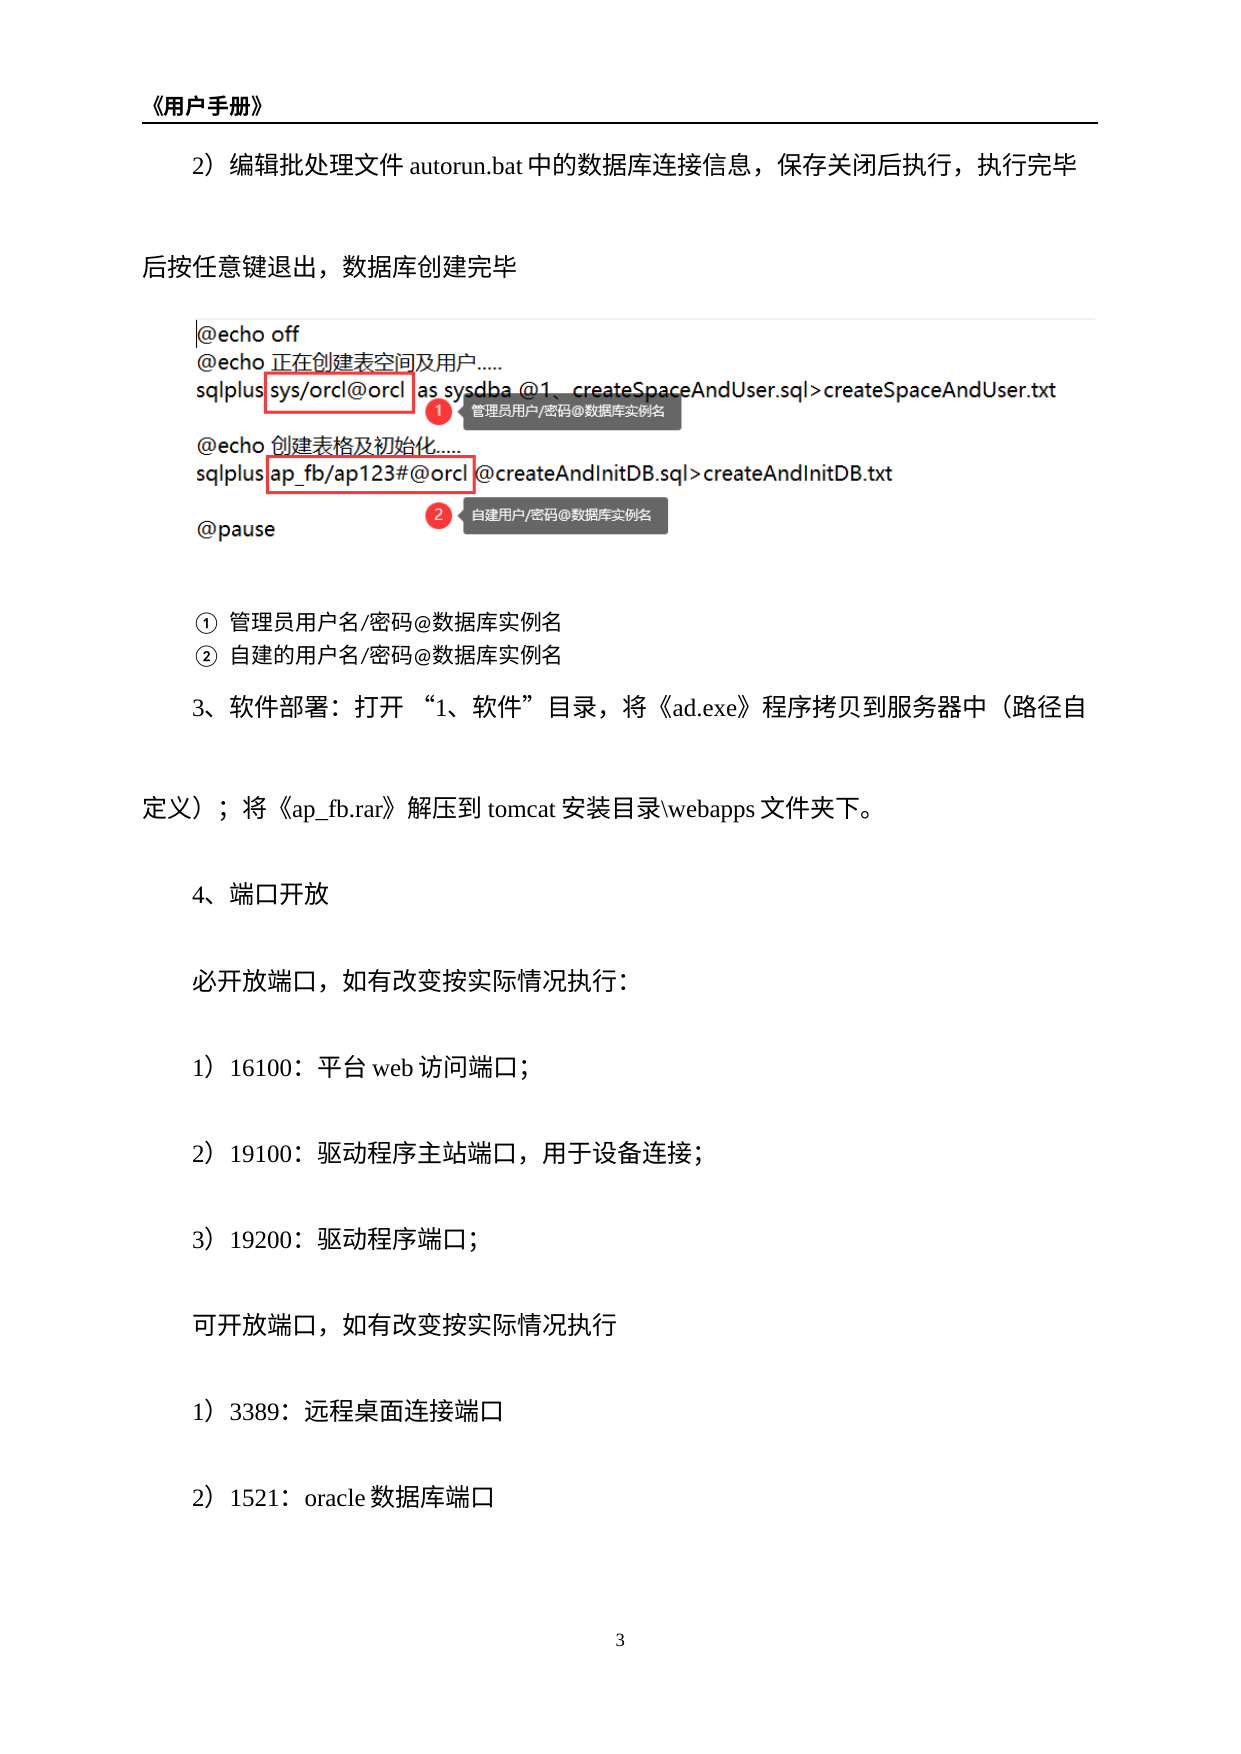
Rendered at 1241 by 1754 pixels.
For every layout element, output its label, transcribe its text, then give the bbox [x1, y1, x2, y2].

list 管理员用户名/密码@数据库实例名 [192, 603, 1098, 637]
text 2）编辑批处理文件autorun.bat中的数据库连接信息，保存关闭后执行，执行完毕后按任意键退出，数据库创建完毕 [142, 129, 1098, 299]
text 必开放端口，如有改变按实际情况执行： [142, 945, 1098, 1013]
text 2）1521：oracle数据库端口 [142, 1461, 1098, 1529]
list 自建的用户名/密码@数据库实例名 [192, 637, 1098, 671]
text 可开放端口，如有改变按实际情况执行 [142, 1289, 1098, 1357]
text 3）19200：驱动程序端口； [142, 1203, 1098, 1271]
picture [195, 317, 1096, 558]
text 3、软件部署：打开 “1、软件”目录，将《ad.exe》程序拷贝到服务器中（路径自定义）；将《ap_fb.rar》解压到tomcat安装目录\webapps文件夹下。 [142, 671, 1098, 841]
text 4、端口开放 [142, 859, 1098, 927]
text 1）3389：远程桌面连接端口 [142, 1375, 1098, 1443]
text 1）16100：平台web访问端口； [142, 1031, 1098, 1099]
text 2）19100：驱动程序主站端口，用于设备连接； [142, 1117, 1098, 1185]
